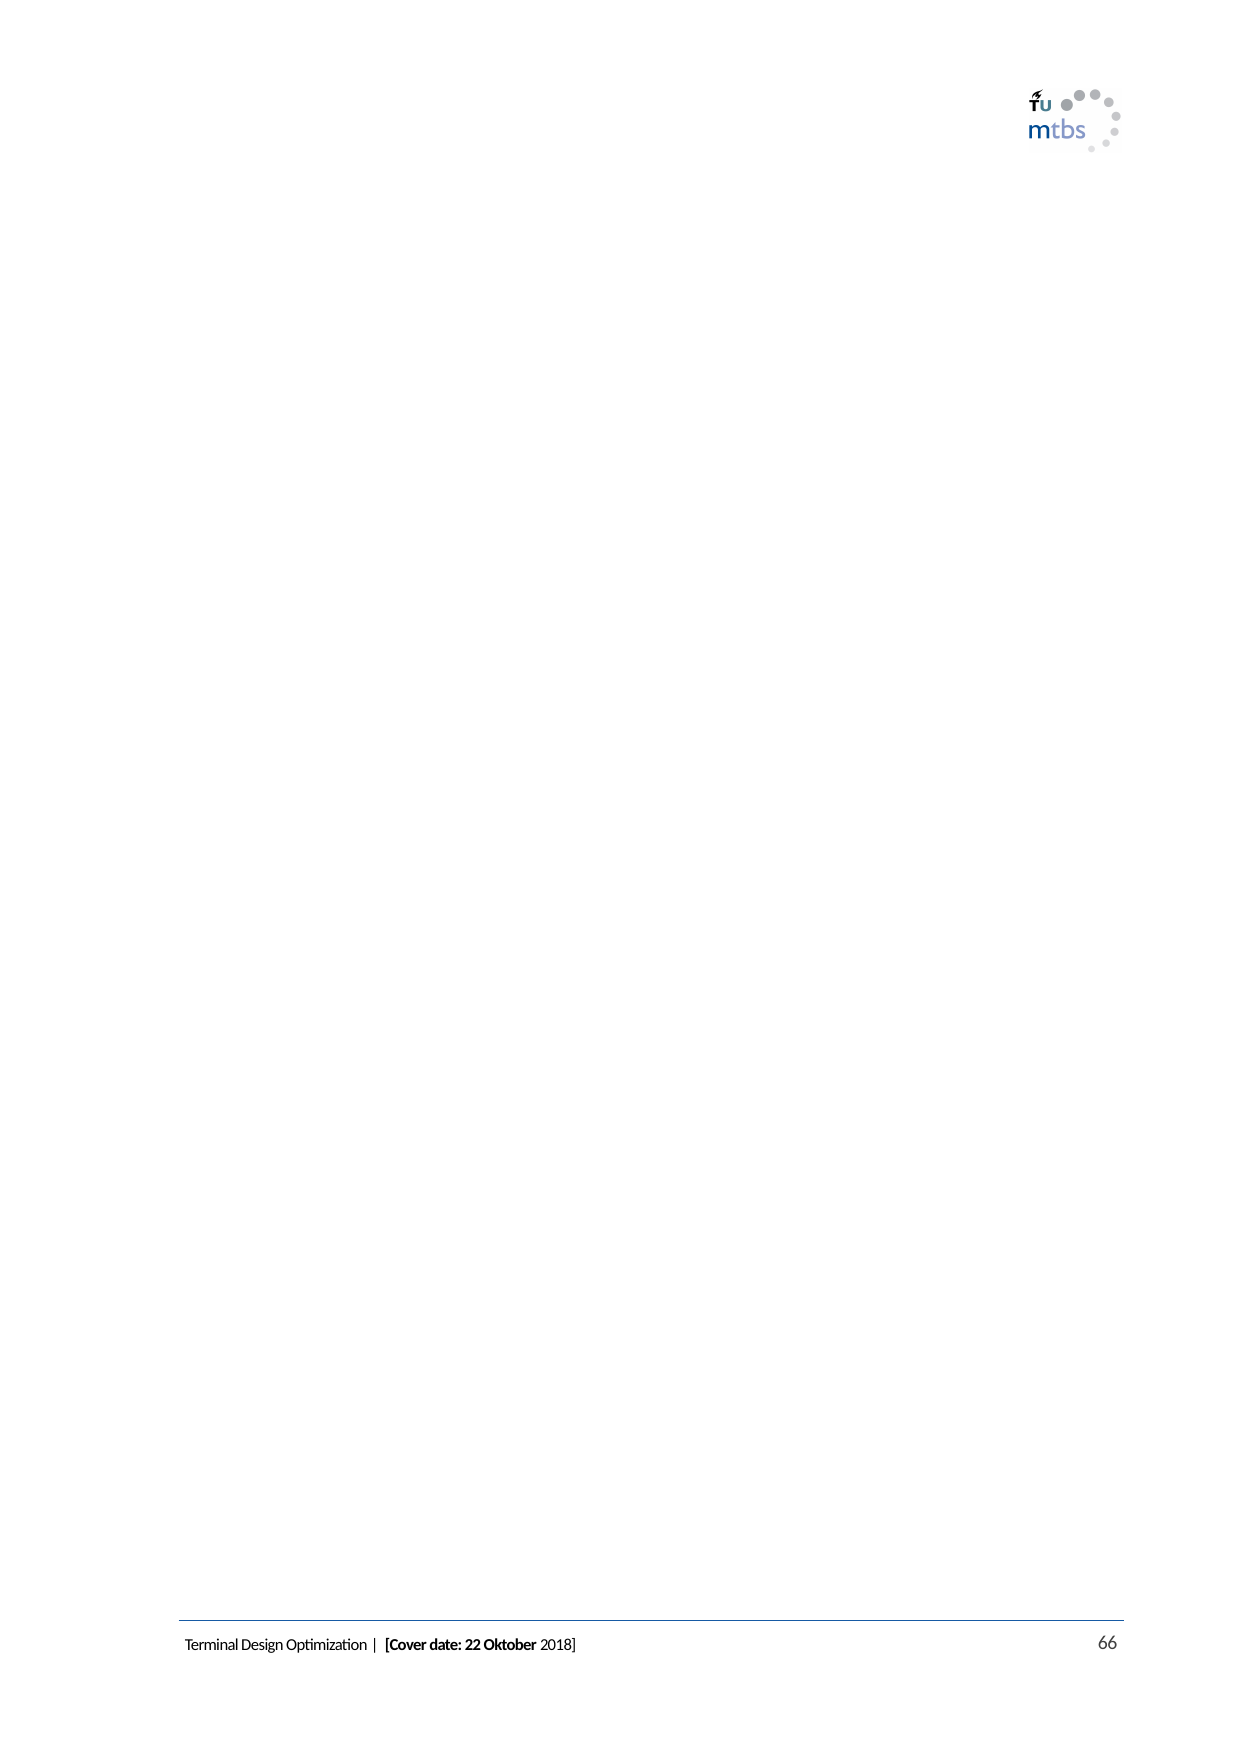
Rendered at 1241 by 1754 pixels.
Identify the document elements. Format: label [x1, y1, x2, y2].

picture [1028, 88, 1122, 153]
